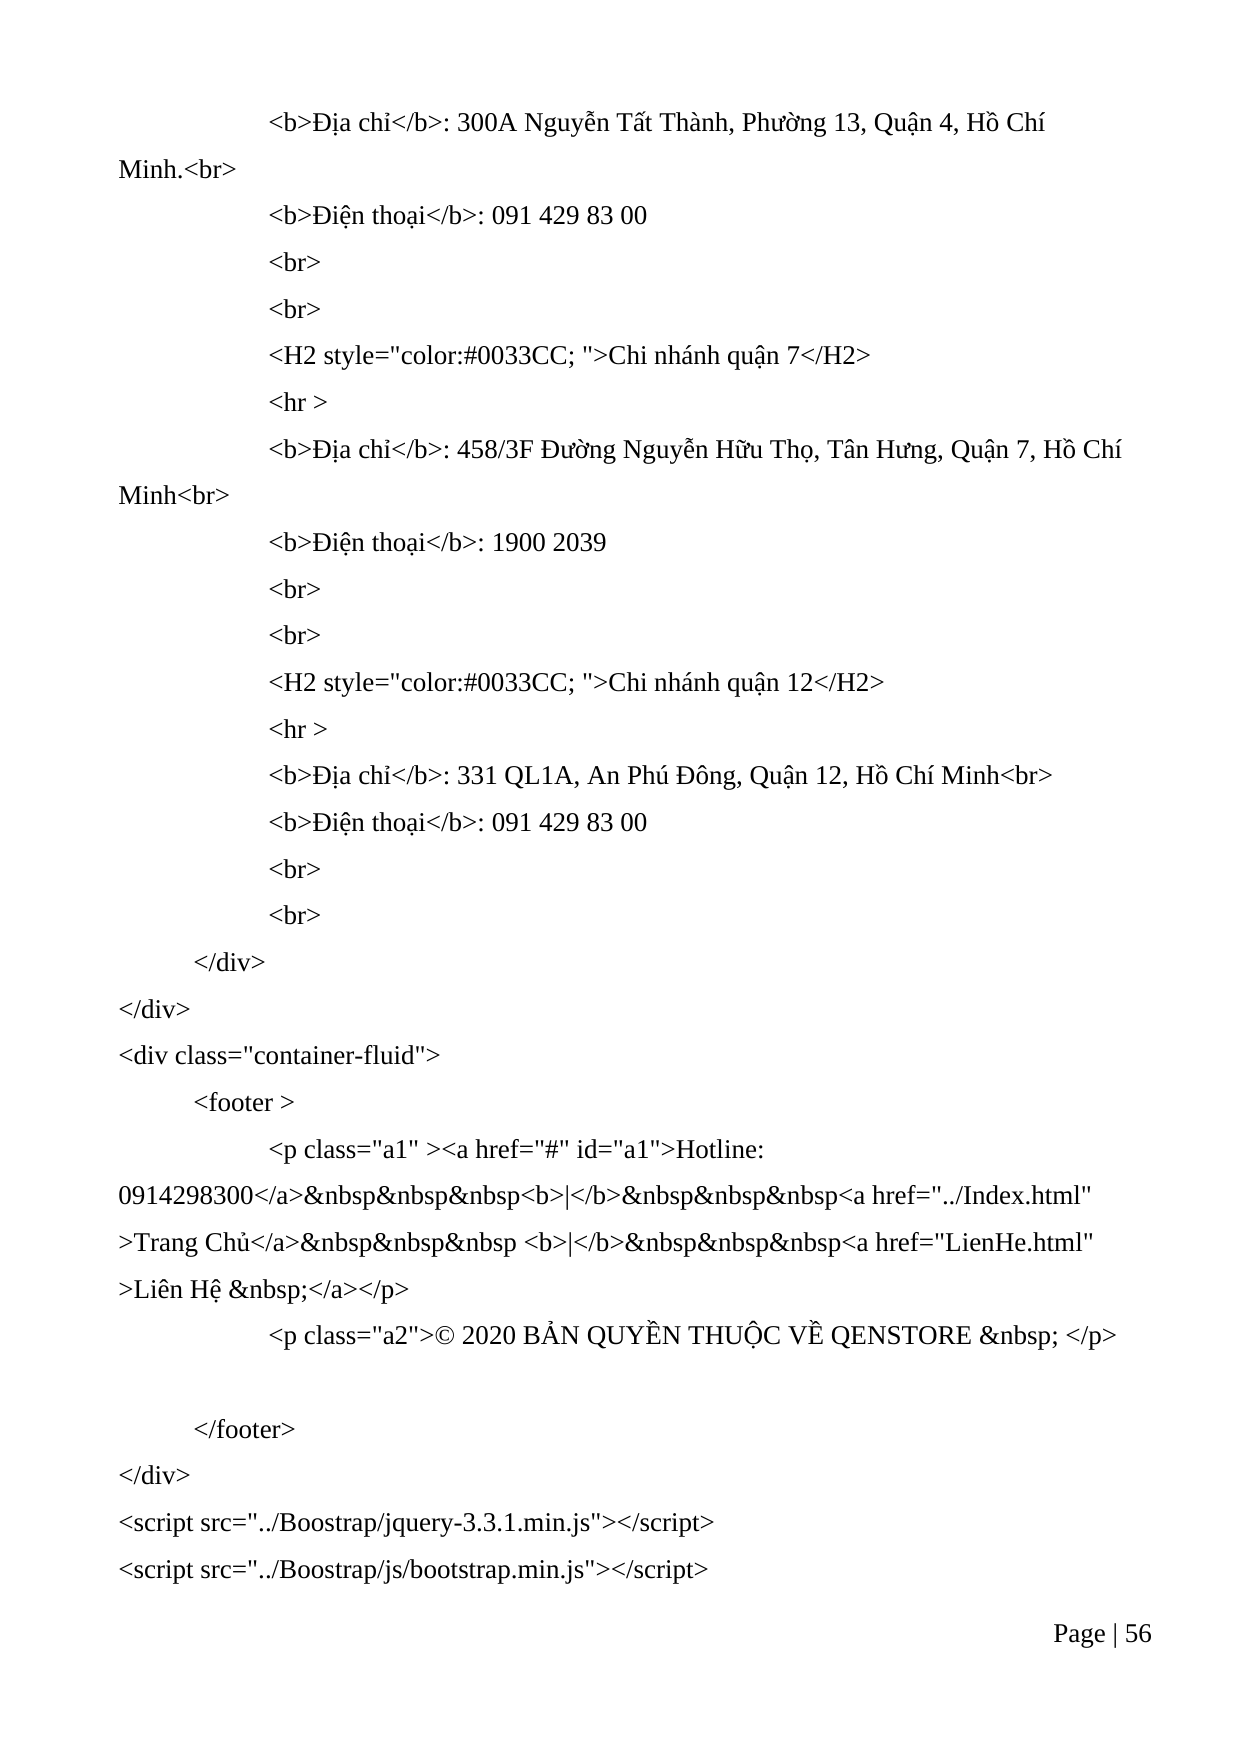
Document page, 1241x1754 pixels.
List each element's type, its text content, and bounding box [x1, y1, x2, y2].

text <br> [118, 293, 1152, 324]
text <b>Điện thoại</b>: 091 429 83 00 [118, 199, 1152, 231]
text </footer> [118, 1413, 1152, 1444]
text <div class="container-fluid"> [118, 1039, 1152, 1071]
text <br> [118, 619, 1152, 651]
text </div> [118, 1459, 1152, 1491]
text <br> [118, 573, 1152, 604]
text <br> [118, 899, 1152, 931]
text <p class="a1" ><a href="#" id="a1">Hotline: 0914298300</a>&nbsp&nbsp&nbsp<b>|</b>&nbsp&nbsp&nbsp<a href="../Index.html" >Trang Chủ</a>&nbsp&nbsp&nbsp <b>|</b>&nbsp&nbsp&nbsp<a href="LienHe.html" >Liên Hệ &nbsp;</a></p> [118, 1133, 1152, 1304]
text </div> [118, 946, 1152, 977]
text <b>Điện thoại</b>: 091 429 83 00 [118, 806, 1152, 837]
text <b>Địa chỉ</b>: 300A Nguyễn Tất Thành, Phường 13, Quận 4, Hồ Chí Minh.<br> [118, 106, 1152, 184]
text <hr > [118, 386, 1152, 417]
text <b>Địa chỉ</b>: 331 QL1A, An Phú Đông, Quận 12, Hồ Chí Minh<br> [118, 759, 1152, 791]
text </div> [118, 993, 1152, 1024]
text <br> [118, 246, 1152, 277]
text <script src="../Boostrap/jquery-3.3.1.min.js"></script> [118, 1506, 1152, 1537]
text <hr > [118, 713, 1152, 744]
text <script src="../Boostrap/js/bootstrap.min.js"></script> [118, 1553, 1152, 1584]
text <p class="a2">© 2020 BẢN QUYỀN THUỘC VỀ QENSTORE &nbsp; </p> [118, 1319, 1152, 1351]
text <H2 style="color:#0033CC; ">Chi nhánh quận 12</H2> [118, 666, 1152, 697]
text <b>Điện thoại</b>: 1900 2039 [118, 526, 1152, 557]
text <H2 style="color:#0033CC; ">Chi nhánh quận 7</H2> [118, 339, 1152, 371]
text <b>Địa chỉ</b>: 458/3F Đường Nguyễn Hữu Thọ, Tân Hưng, Quận 7, Hồ Chí Minh<br> [118, 433, 1152, 511]
text <br> [118, 853, 1152, 884]
text <footer > [118, 1086, 1152, 1117]
